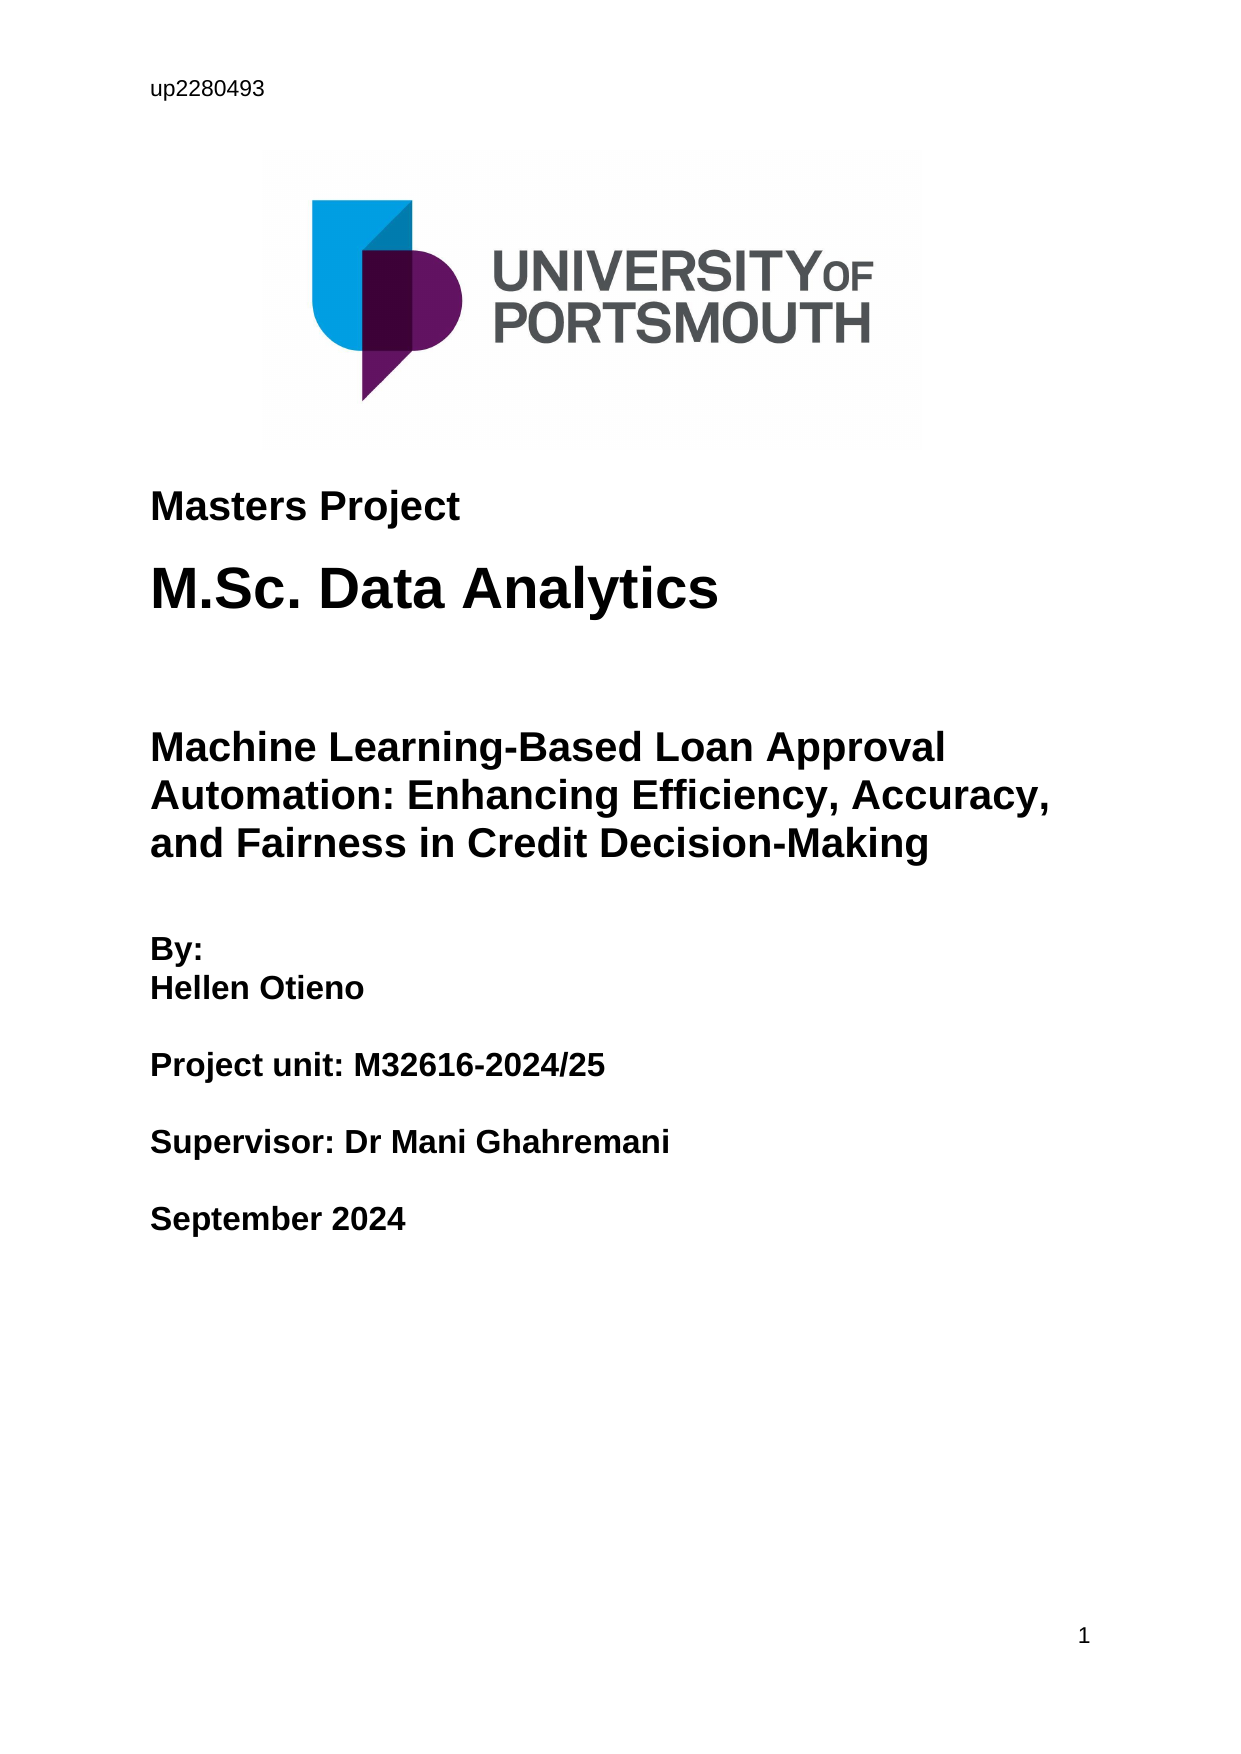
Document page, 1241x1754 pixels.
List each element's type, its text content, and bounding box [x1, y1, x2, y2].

text M.Sc. Data Analytics [150, 553, 1033, 620]
text Hellen Otieno [150, 968, 1033, 1006]
text Machine Learning-Based Loan Approval Automation: Enhancing Efficiency, Accuracy, and Fairness in Credit Decision-Making [150, 722, 1090, 866]
text Supervisor: Dr Mani Ghahremani [150, 1122, 1033, 1160]
text Masters Project [150, 481, 1090, 529]
picture [262, 150, 922, 450]
text By: [150, 929, 1033, 968]
text Project unit: M32616-2024/25 [150, 1045, 1033, 1083]
text September 2024 [150, 1198, 1033, 1237]
